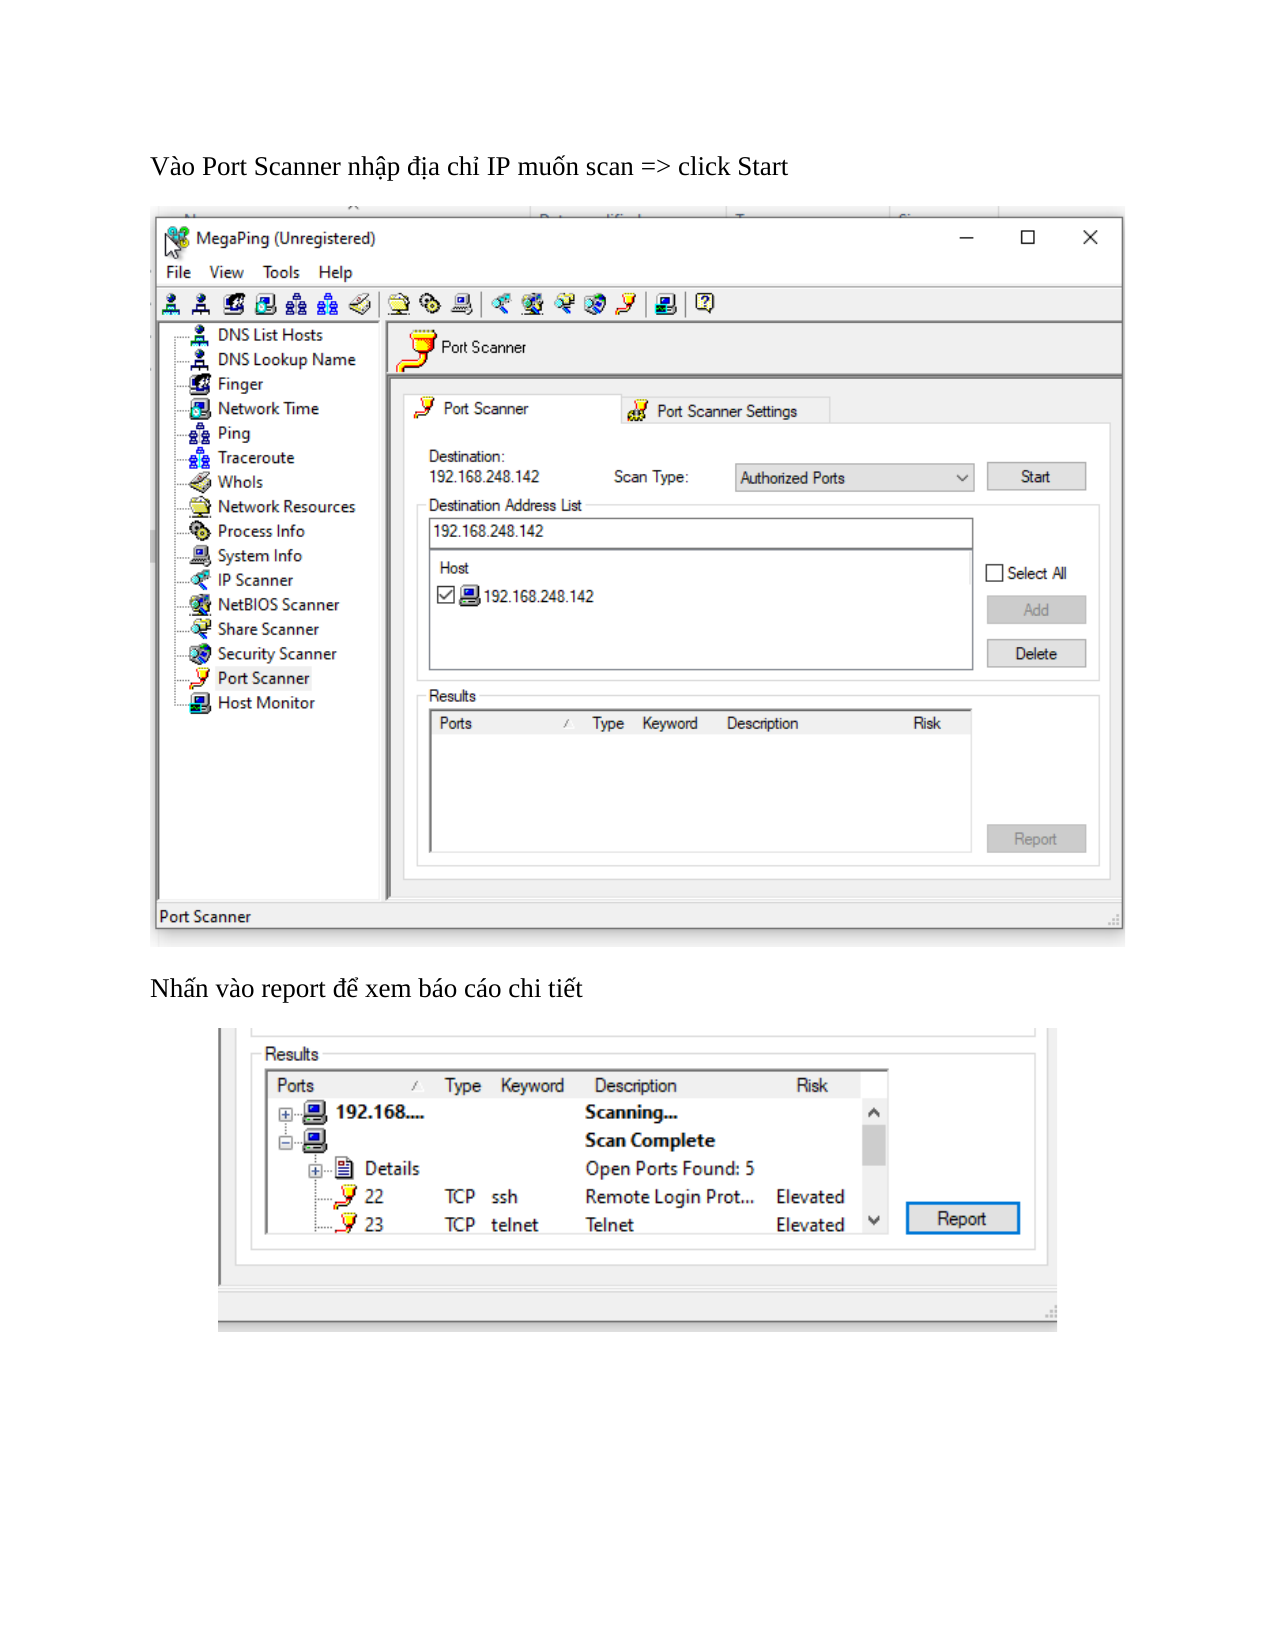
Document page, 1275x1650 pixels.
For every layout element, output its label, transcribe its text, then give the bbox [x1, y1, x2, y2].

text Vào Port Scanner nhập địa chỉ IP muốn scan => click Start [150, 150, 1125, 181]
text Nhấn vào report để xem báo cáo chi tiết [150, 972, 1125, 1003]
picture [150, 206, 1125, 947]
picture [218, 1028, 1058, 1332]
